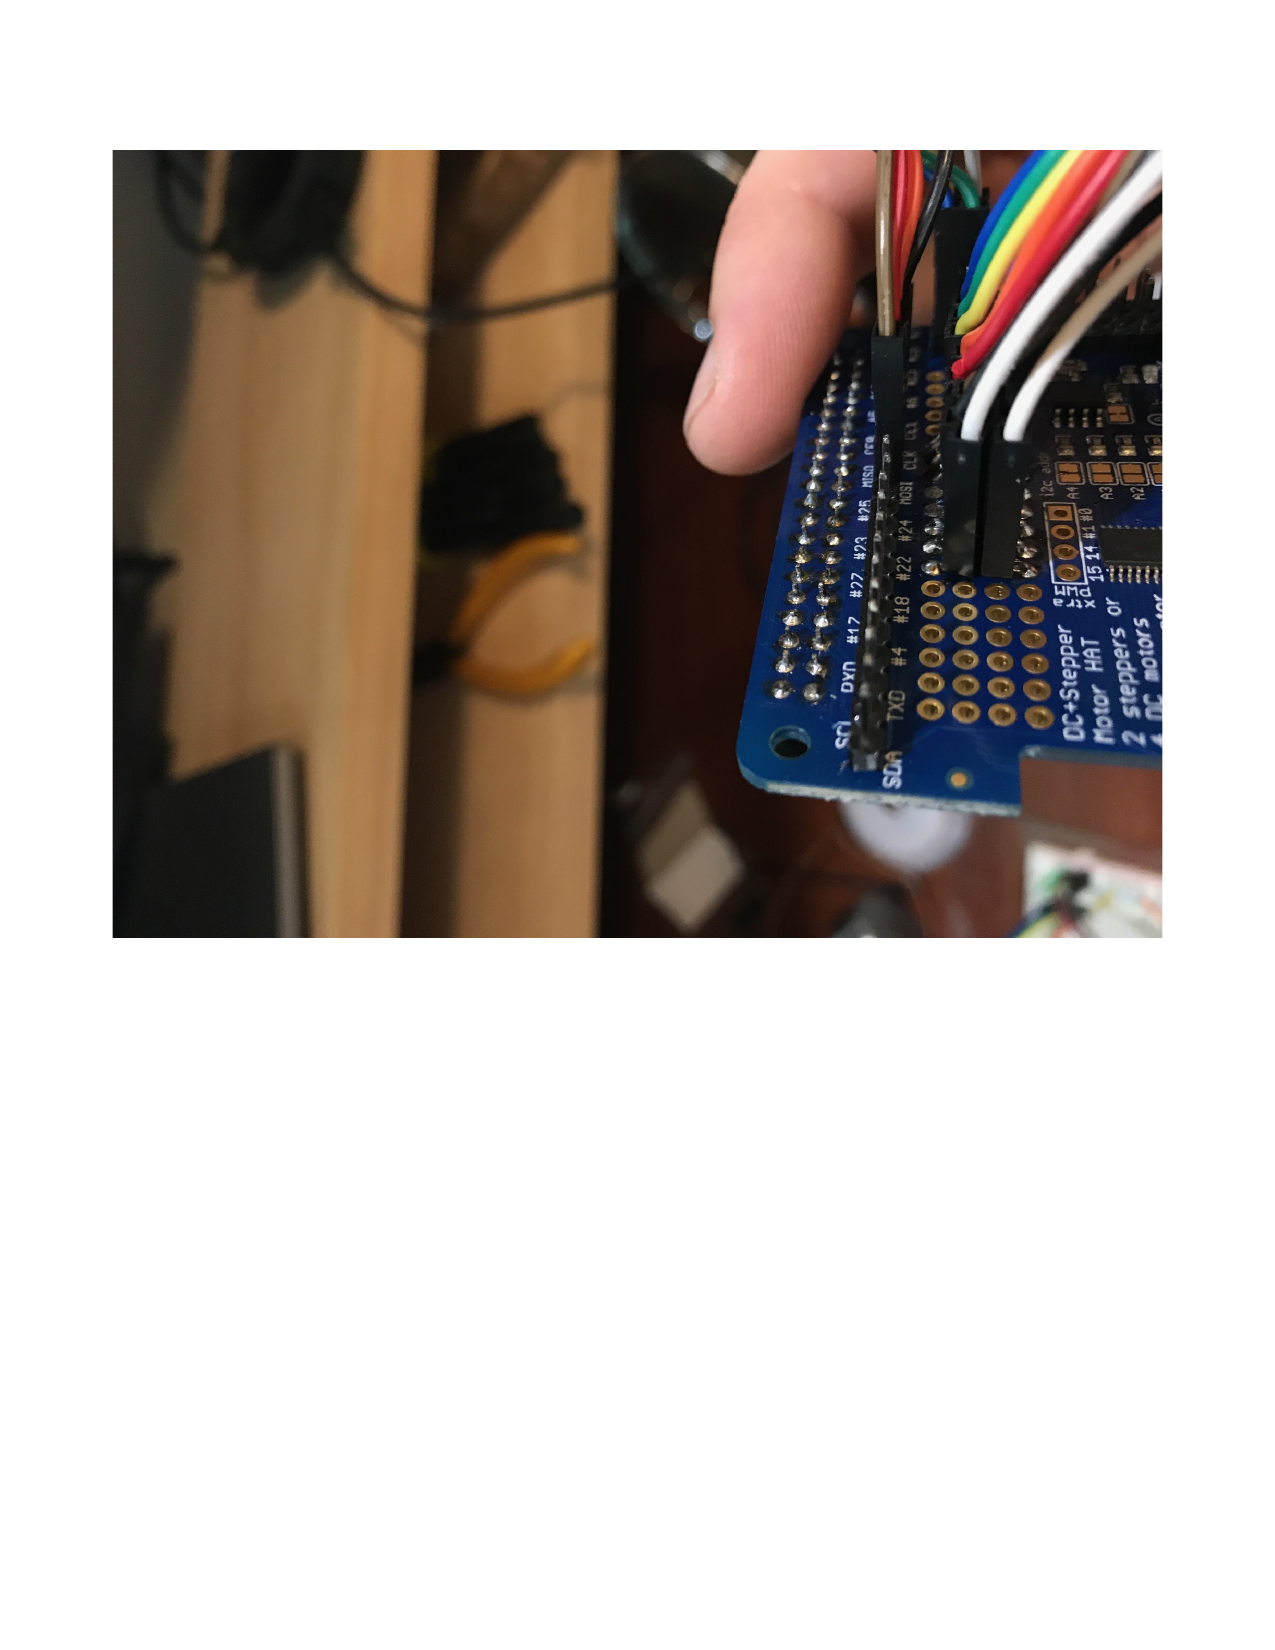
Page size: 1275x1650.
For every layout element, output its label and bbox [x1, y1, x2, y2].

picture [112, 150, 1163, 938]
